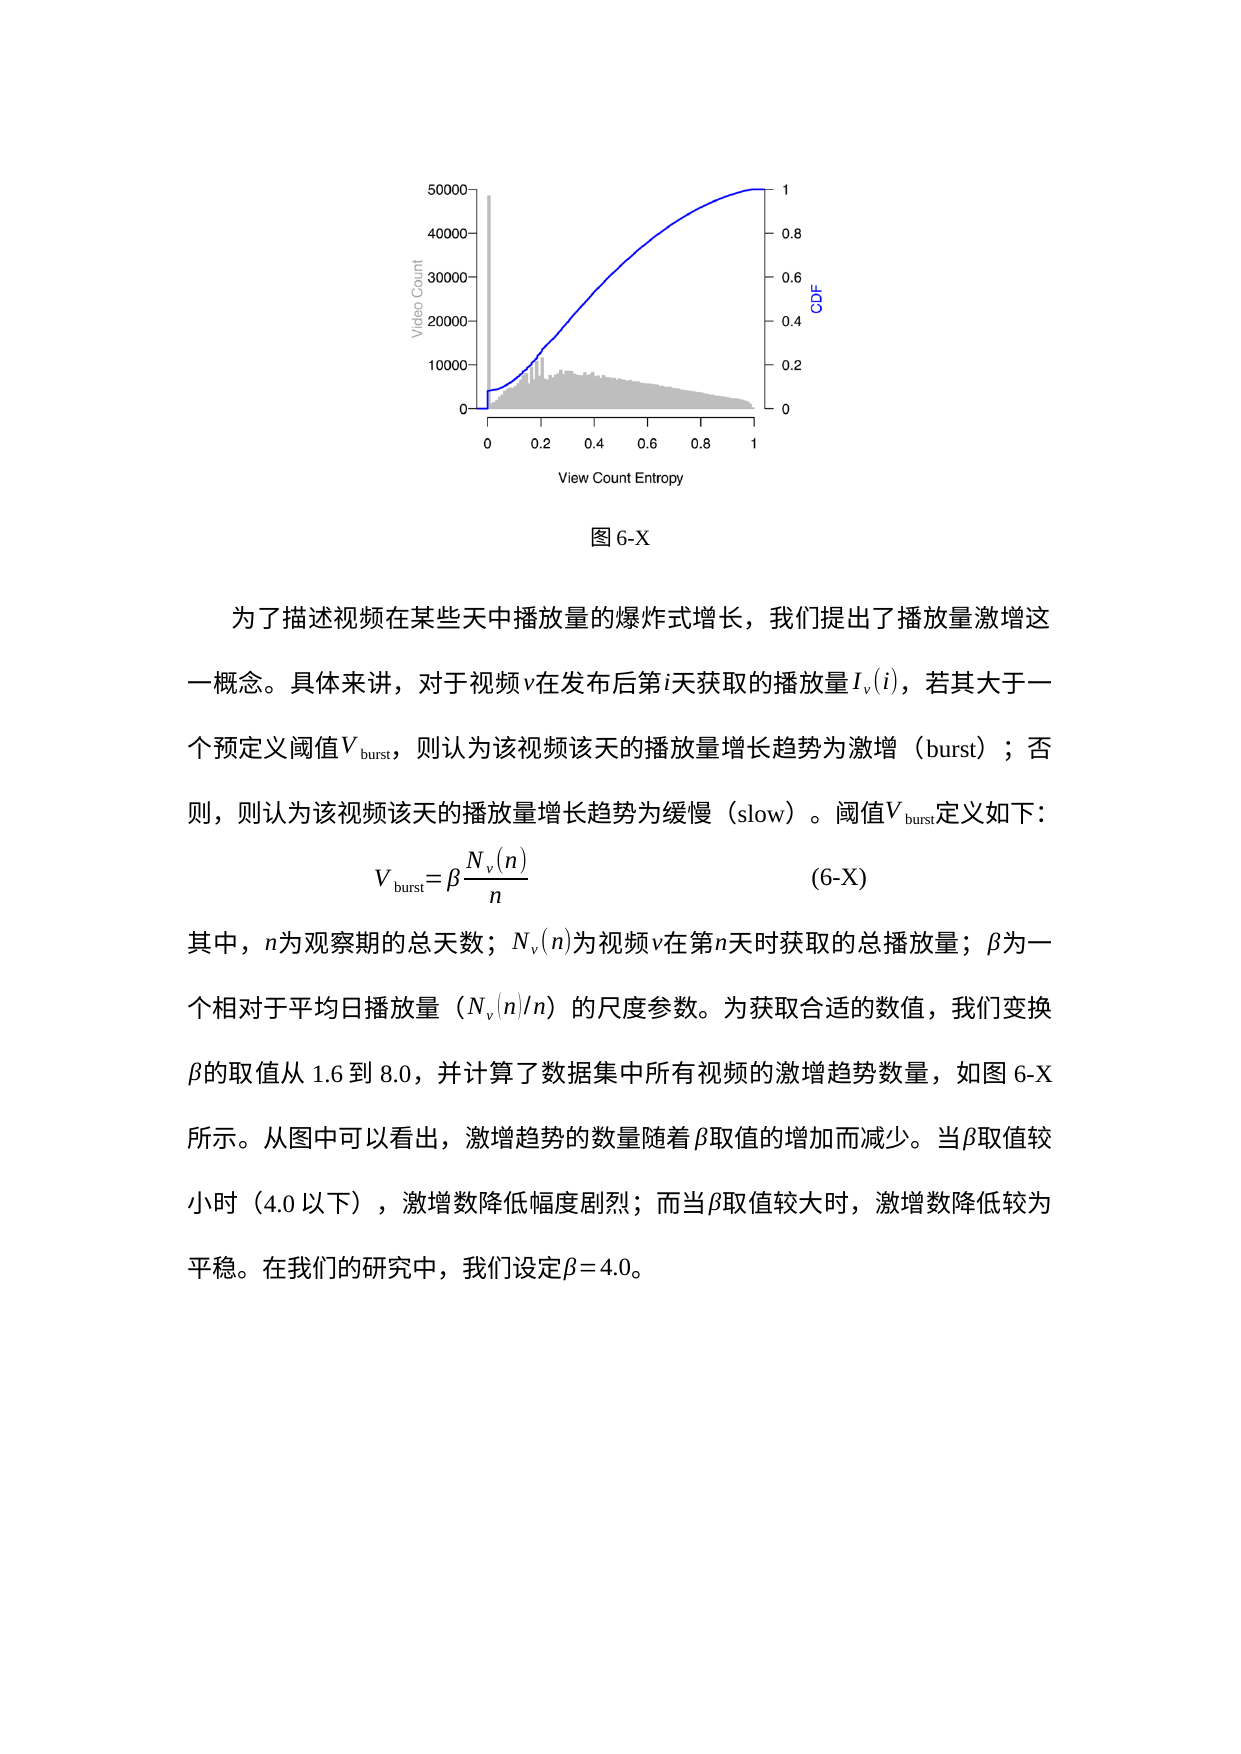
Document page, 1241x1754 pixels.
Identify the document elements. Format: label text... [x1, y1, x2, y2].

text 为了描述视频在某些天中播放量的爆炸式增长，我们提出了播放量激增这一概念。具体来讲，对于视频在发布后第天获取的播放量，若其大于一个预定义阈值，则认为该视频该天的播放量增长趋势为激增（burst）；否则，则认为该视频该天的播放量增长趋势为缓慢（slow）。阈值定义如下： [187, 584, 1053, 844]
picture [406, 162, 835, 505]
text (6-X) [187, 844, 1053, 909]
text 图6-X [187, 519, 1053, 552]
text 其中，为观察期的总天数；为视频在第天时获取的总播放量；为一个相对于平均日播放量（）的尺度参数。为获取合适的数值，我们变换的取值从1.6到8.0，并计算了数据集中所有视频的激增趋势数量，如图6-X所示。从图中可以看出，激增趋势的数量随着取值的增加而减少。当取值较小时（4.0以下），激增数降低幅度剧烈；而当取值较大时，激增数降低较为平稳。在我们的研究中，我们设定。 [187, 909, 1053, 1299]
